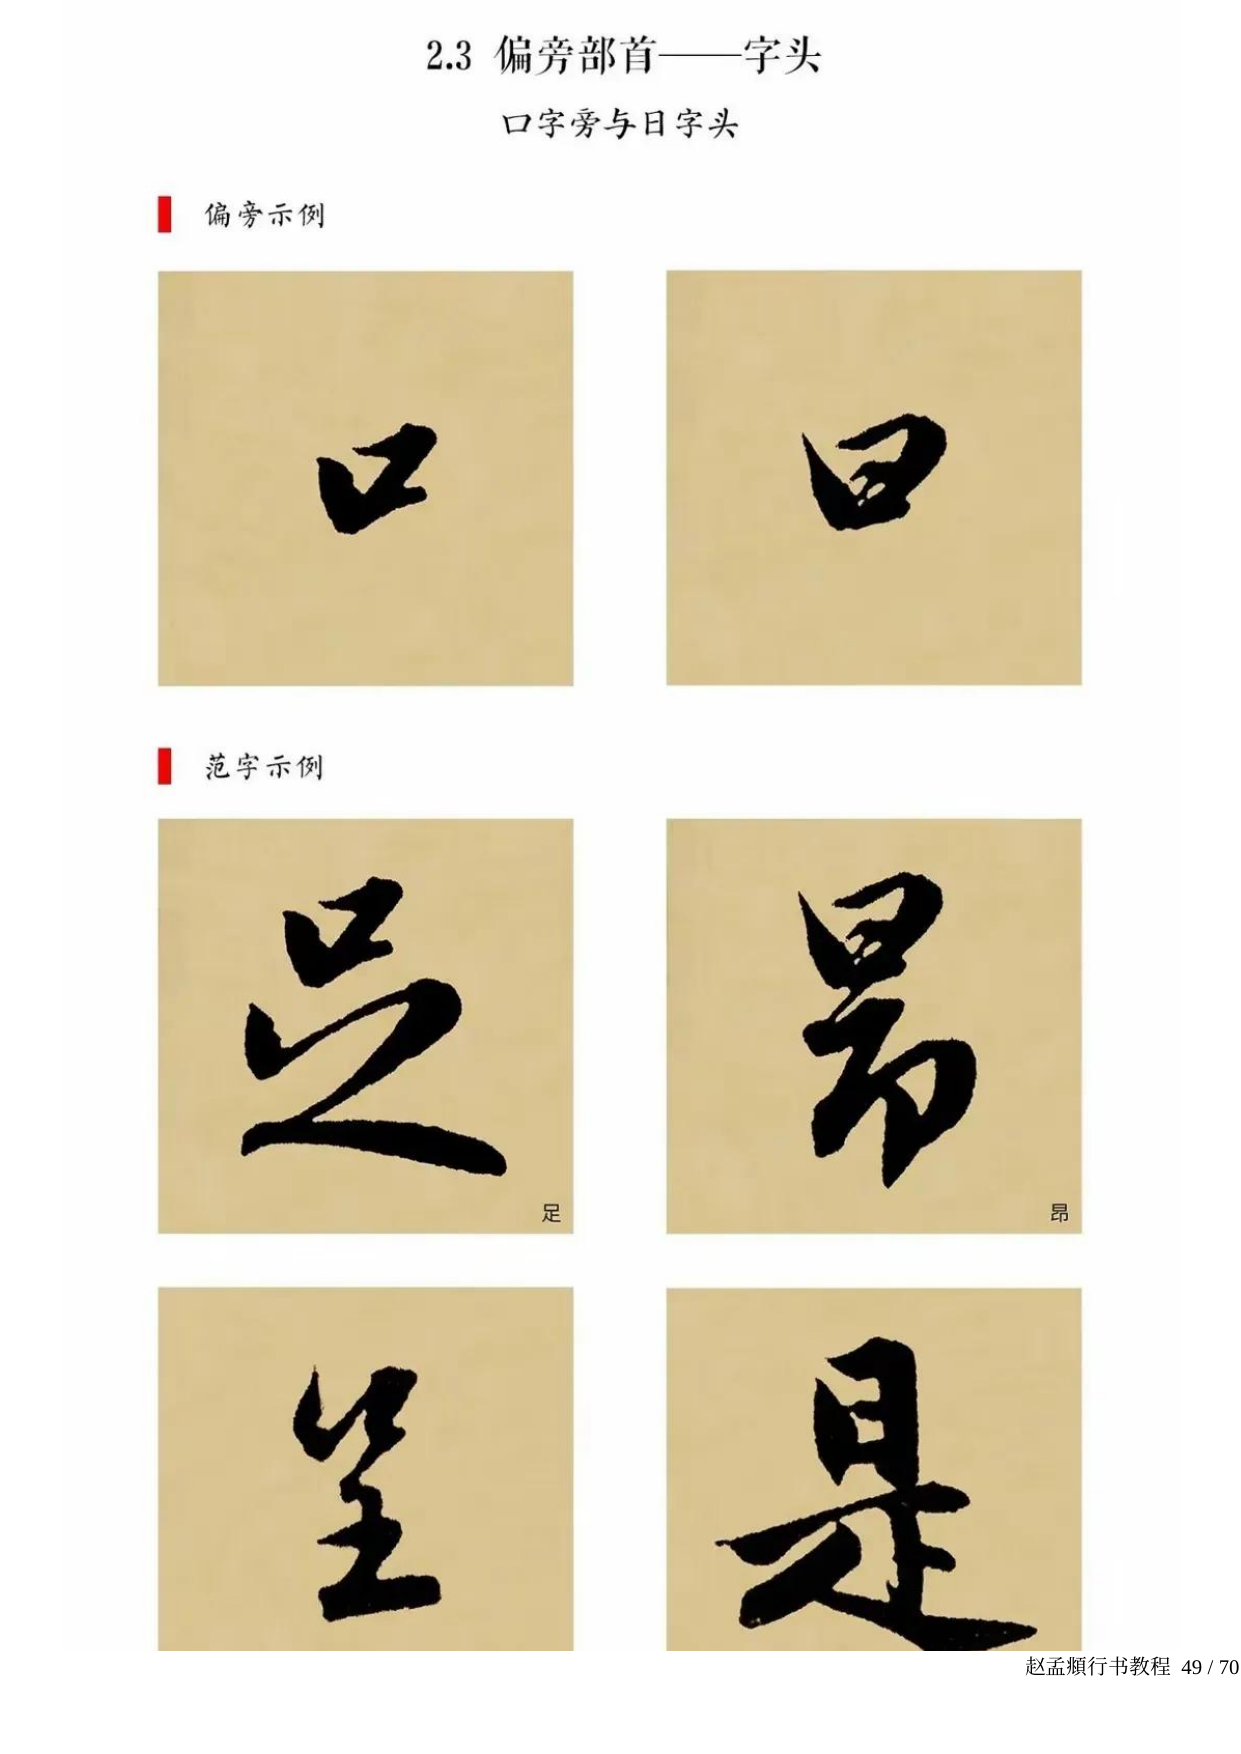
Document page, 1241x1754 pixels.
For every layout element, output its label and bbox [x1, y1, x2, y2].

picture [60, 1, 1180, 1651]
